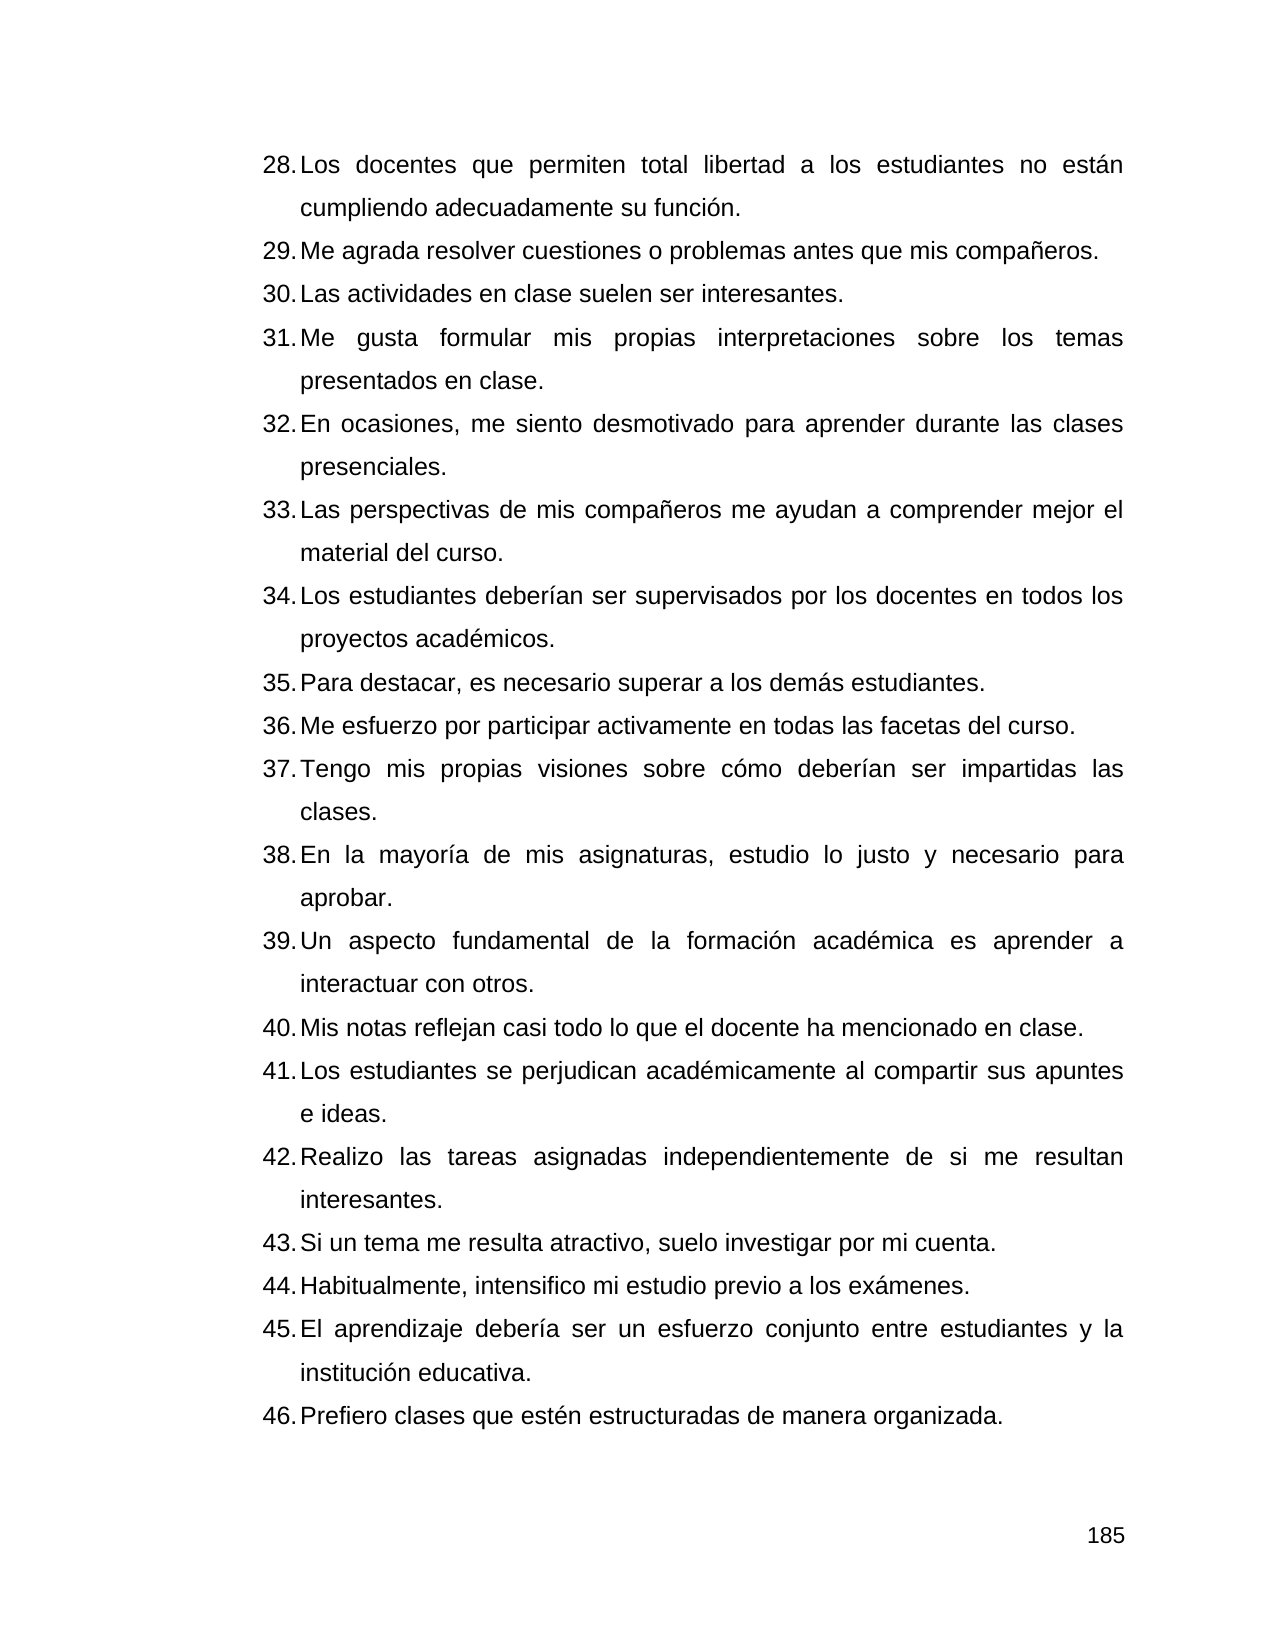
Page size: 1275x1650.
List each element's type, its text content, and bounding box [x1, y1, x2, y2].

list El aprendizaje debería ser un esfuerzo conjunto entre estudiantes y la institución educativa. [262, 1314, 1125, 1386]
list Tengo mis propias visiones sobre cómo deberían ser impartidas las clases. [262, 754, 1125, 826]
list Mis notas reflejan casi todo lo que el docente ha mencionado en clase. [262, 1012, 1125, 1041]
list Prefiero clases que estén estructuradas de manera organizada. [262, 1401, 1125, 1429]
list Los docentes que permiten total libertad a los estudiantes no están cumpliendo adecuadamente su función. [262, 150, 1125, 222]
list Las perspectivas de mis compañeros me ayudan a comprender mejor el material del curso. [262, 495, 1125, 567]
list Me gusta formular mis propias interpretaciones sobre los temas presentados en clase. [262, 322, 1125, 394]
list Las actividades en clase suelen ser interesantes. [262, 279, 1125, 308]
list En ocasiones, me siento desmotivado para aprender durante las clases presenciales. [262, 409, 1125, 481]
list Los estudiantes se perjudican académicamente al compartir sus apuntes e ideas. [262, 1056, 1125, 1127]
list Me agrada resolver cuestiones o problemas antes que mis compañeros. [262, 236, 1125, 265]
list Realizo las tareas asignadas independientemente de si me resultan interesantes. [262, 1142, 1125, 1214]
list Si un tema me resulta atractivo, suelo investigar por mi cuenta. [262, 1228, 1125, 1257]
list Un aspecto fundamental de la formación académica es aprender a interactuar con otros. [262, 926, 1125, 998]
list En la mayoría de mis asignaturas, estudio lo justo y necesario para aprobar. [262, 840, 1125, 912]
list Los estudiantes deberían ser supervisados por los docentes en todos los proyectos académicos. [262, 581, 1125, 653]
list Habitualmente, intensifico mi estudio previo a los exámenes. [262, 1271, 1125, 1300]
list Para destacar, es necesario superar a los demás estudiantes. [262, 667, 1125, 696]
list Me esfuerzo por participar activamente en todas las facetas del curso. [262, 711, 1125, 739]
